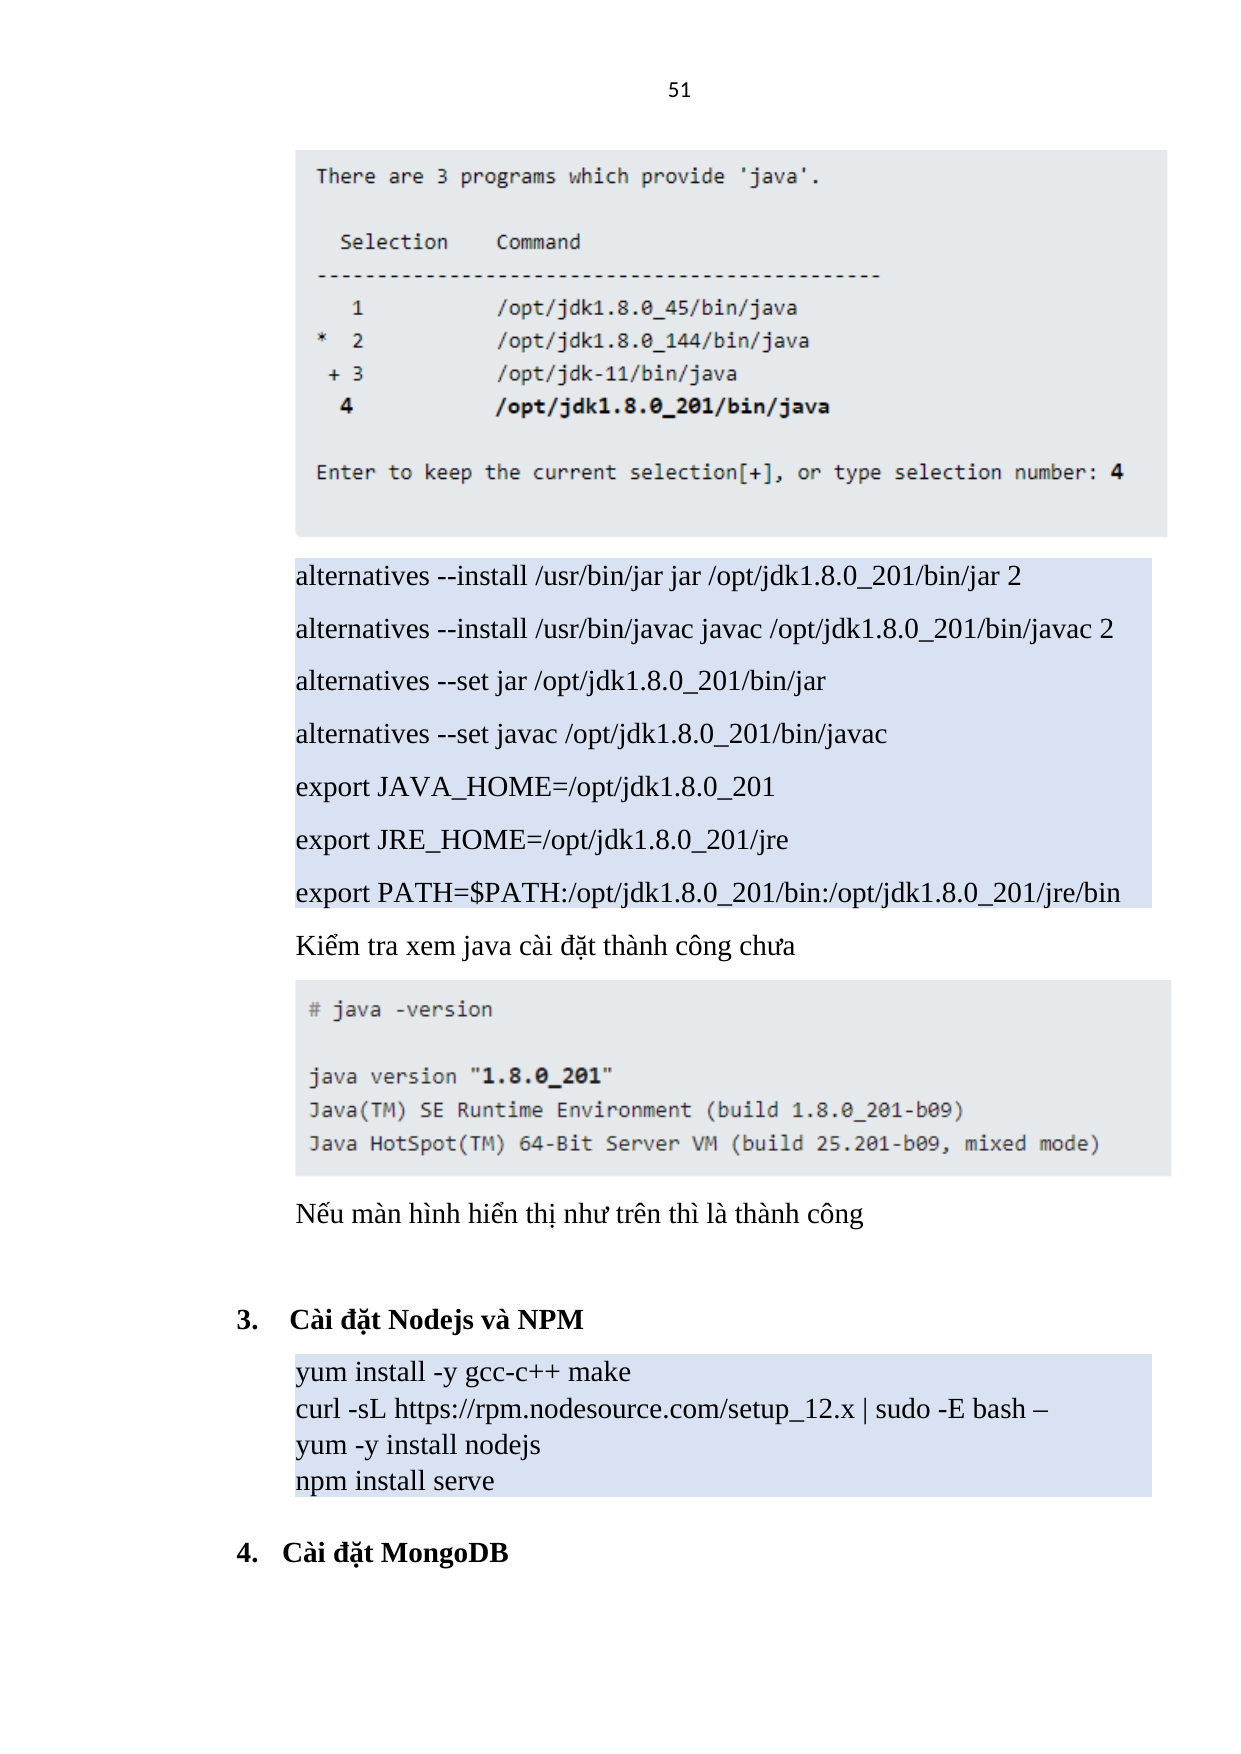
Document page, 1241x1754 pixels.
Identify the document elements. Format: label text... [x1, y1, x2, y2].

text alternatives --set javac /opt/jdk1.8.0_201/bin/javac [295, 716, 1152, 750]
text npm install serve [295, 1463, 1152, 1497]
text Nếu màn hình hiển thị như trên thì là thành công [295, 1196, 1152, 1230]
text alternatives --install /usr/bin/javac javac /opt/jdk1.8.0_201/bin/javac 2 [295, 611, 1152, 644]
text alternatives --set jar /opt/jdk1.8.0_201/bin/jar [295, 663, 1152, 697]
text alternatives --install /usr/bin/jar jar /opt/jdk1.8.0_201/bin/jar 2 [295, 558, 1152, 591]
list Cài đặt Nodejs và NPM [236, 1302, 1152, 1335]
list Kiểm tra xem java cài đặt thành công chưa [295, 928, 1152, 961]
picture [295, 150, 1168, 539]
text export JAVA_HOME=/opt/jdk1.8.0_201 [295, 769, 1152, 803]
text yum install -y gcc-c++ make [295, 1354, 1152, 1388]
text export JRE_HOME=/opt/jdk1.8.0_201/jre [295, 822, 1152, 856]
text export PATH=$PATH:/opt/jdk1.8.0_201/bin:/opt/jdk1.8.0_201/jre/bin [295, 875, 1152, 908]
text curl -sL https://rpm.nodesource.com/setup_12.x | sudo -E bash – [295, 1391, 1152, 1424]
picture [295, 980, 1172, 1178]
text yum -y install nodejs [295, 1427, 1152, 1460]
list Cài đặt MongoDB [236, 1535, 1152, 1569]
